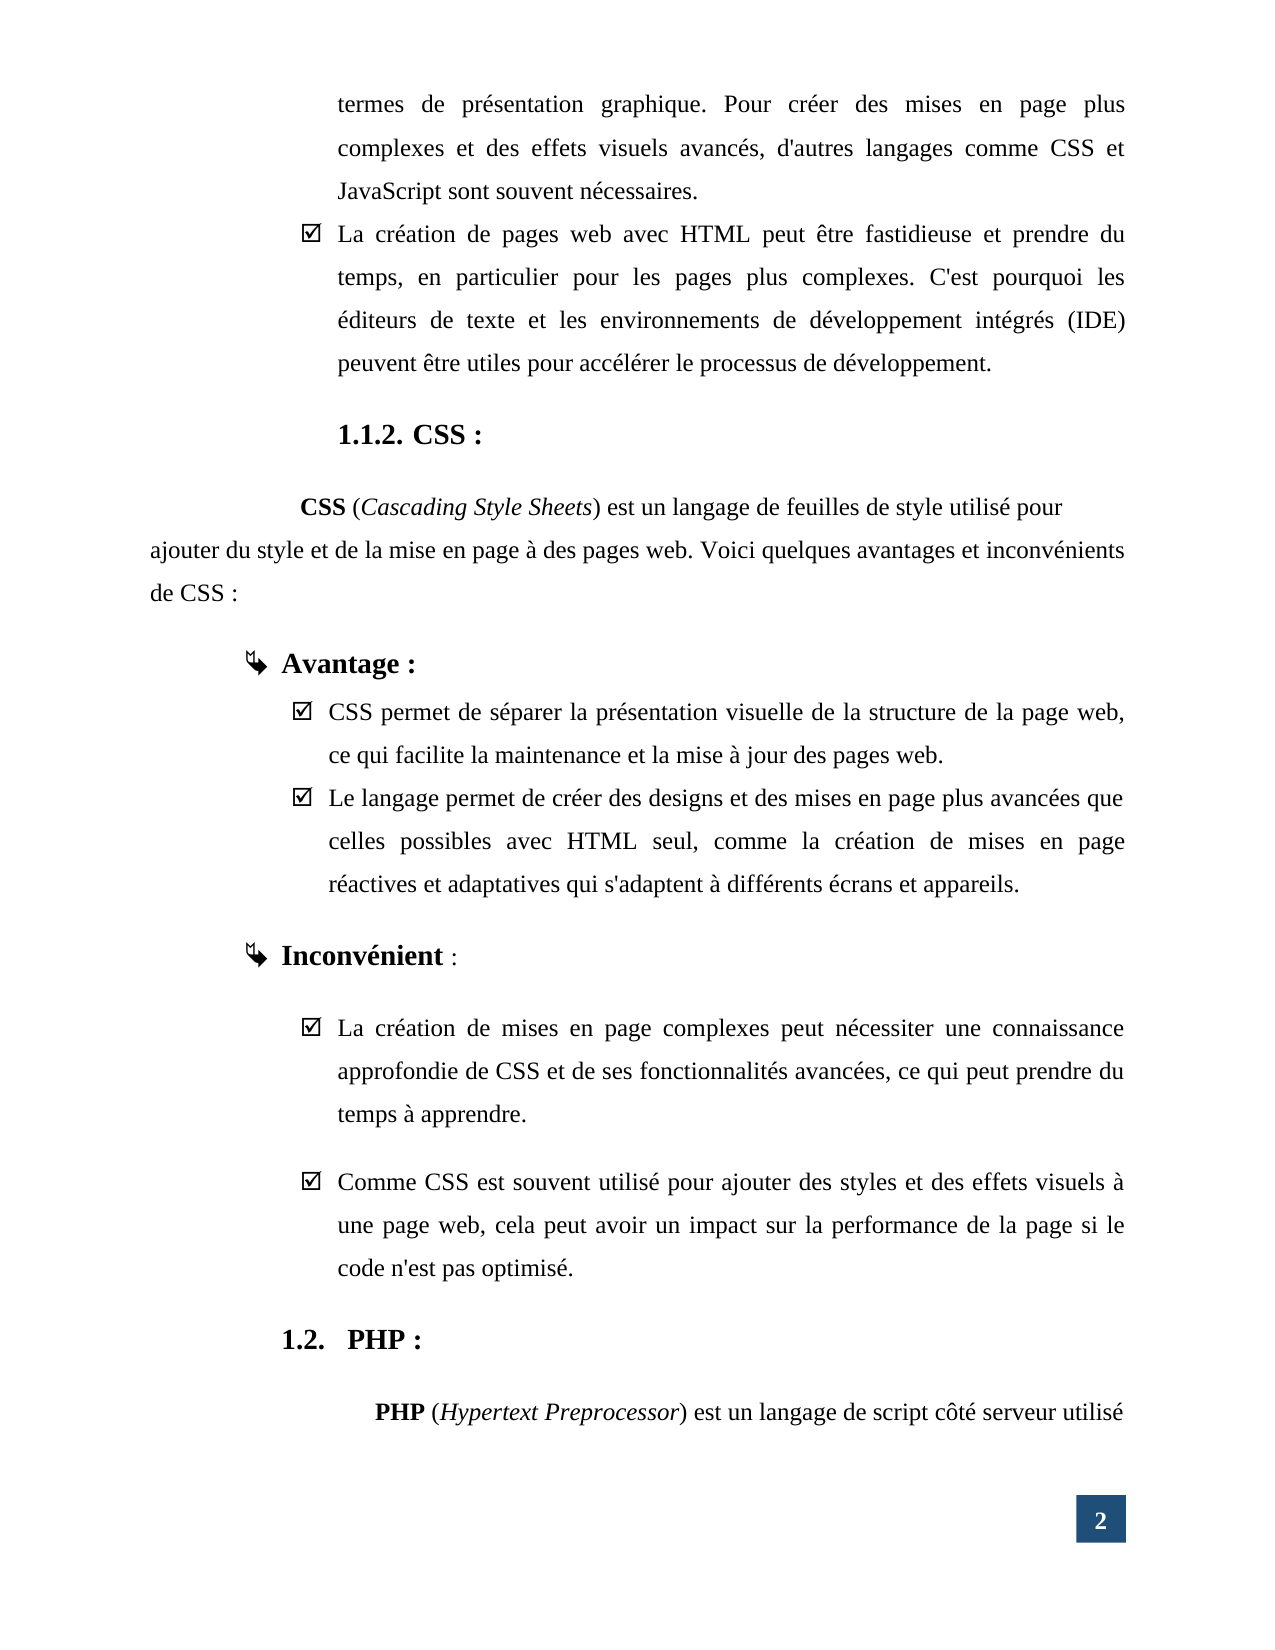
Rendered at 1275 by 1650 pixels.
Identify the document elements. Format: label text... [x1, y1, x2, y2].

subtitle Inconvénient : [244, 938, 1173, 971]
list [300, 89, 1126, 204]
subtitle CSS : [337, 417, 1173, 450]
text CSS (Cascading Style Sheets) est un langage de feuilles de style utilisé pour ajouter du style et de la mise en page à des pages web. Voici quelques avantages et inconvénients de CSS : [150, 492, 1128, 607]
list La création de pages web avec HTML peut être fastidieuse et prendre du temps, en particulier pour les pages plus complexes. C'est pourquoi les éditeurs de texte et les environnements de développement intégrés (IDE) peuvent être utiles pour accélérer le processus de développement. [300, 219, 1126, 377]
list Le langage permet de créer des designs et des mises en page plus avancées que celles possibles avec HTML seul, comme la création de mises en page réactives et adaptatives qui s'adaptent à différents écrans et appareils. [291, 783, 1125, 898]
subtitle Avantage : [244, 647, 1173, 680]
list La création de mises en page complexes peut nécessiter une connaissance approfondie de CSS et de ses fonctionnalités avancées, ce qui peut prendre du temps à apprendre. [300, 1013, 1125, 1128]
list CSS permet de séparer la présentation visuelle de la structure de la page web, ce qui facilite la maintenance et la mise à jour des pages web. [291, 697, 1125, 768]
list Comme CSS est souvent utilisé pour ajouter des styles et des effets visuels à une page web, cela peut avoir un impact sur la performance de la page si le code n'est pas optimisé. [300, 1167, 1125, 1282]
subtitle PHP : [281, 1322, 1173, 1356]
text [150, 1397, 1164, 1426]
